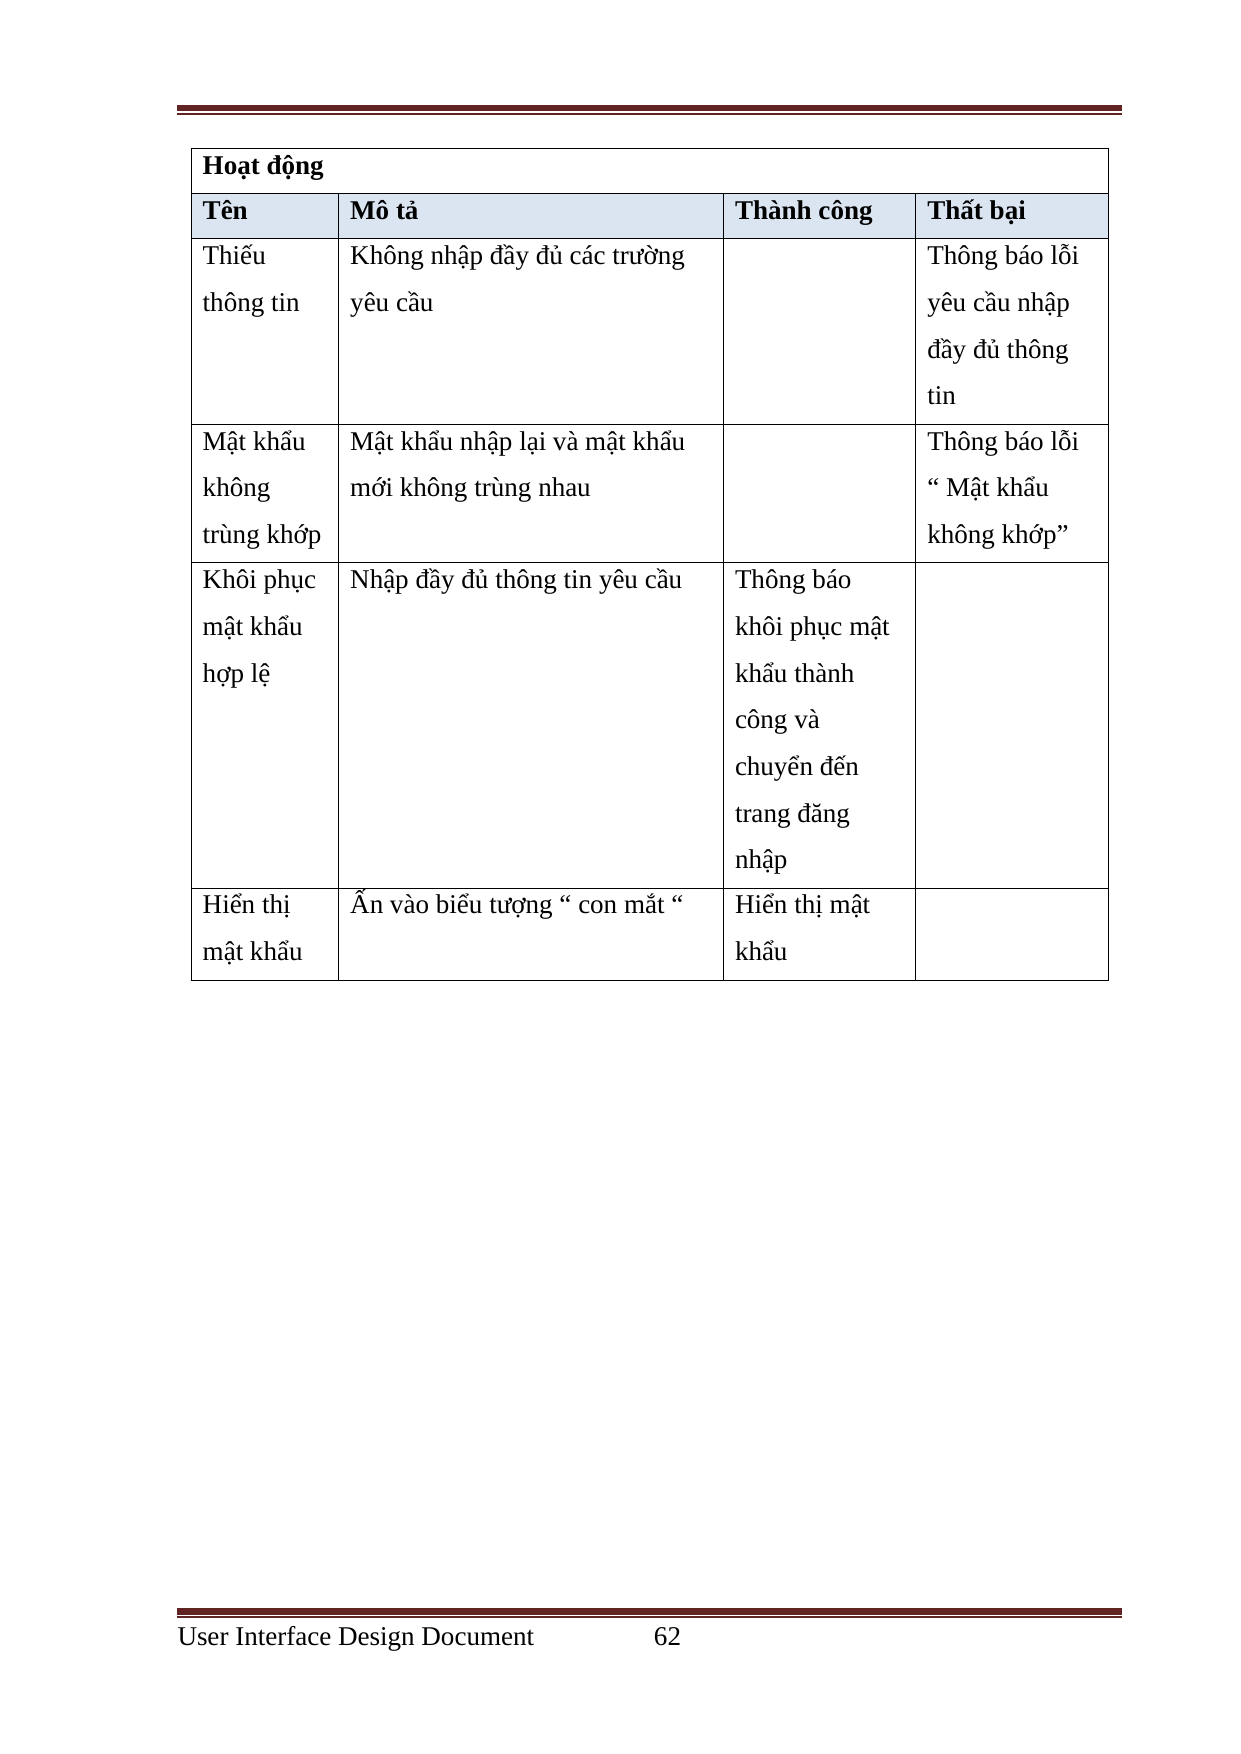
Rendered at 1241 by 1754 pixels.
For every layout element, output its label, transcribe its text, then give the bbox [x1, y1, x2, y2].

table_cell Nhập đầy đủ thông tin yêu cầu [339, 563, 723, 888]
table_cell Mô tả [339, 194, 723, 238]
table_cell Khôi phục mật khẩu hợp lệ [192, 563, 338, 888]
table_cell Thông báo lỗi yêu cầu nhập đầy đủ thông tin [916, 239, 1108, 424]
table_cell [916, 563, 1108, 888]
table_cell Hoạt động [192, 149, 1108, 193]
table_cell Thiếu thông tin [192, 239, 338, 424]
table_cell Không nhập đầy đủ các trường yêu cầu [339, 239, 723, 424]
table_cell Thất bại [916, 194, 1108, 238]
table_cell Hiển thị mật khẩu [724, 889, 915, 979]
table_cell [724, 239, 915, 424]
table_cell Thông báo lỗi “ Mật khẩu không khớp” [916, 425, 1108, 562]
table_cell Mật khẩu nhập lại và mật khẩu mới không trùng nhau [339, 425, 723, 562]
table_cell Tên [192, 194, 338, 238]
table_cell [916, 889, 1108, 979]
table_cell [724, 425, 915, 562]
table_cell Ấn vào biểu tượng “ con mắt “ [339, 889, 723, 979]
table_cell Hiển thị mật khẩu [192, 889, 338, 979]
table_cell Thông báo khôi phục mật khẩu thành công và chuyển đến trang đăng nhập [724, 563, 915, 888]
table_cell Thành công [724, 194, 915, 238]
table_cell Mật khẩu không trùng khớp [192, 425, 338, 562]
